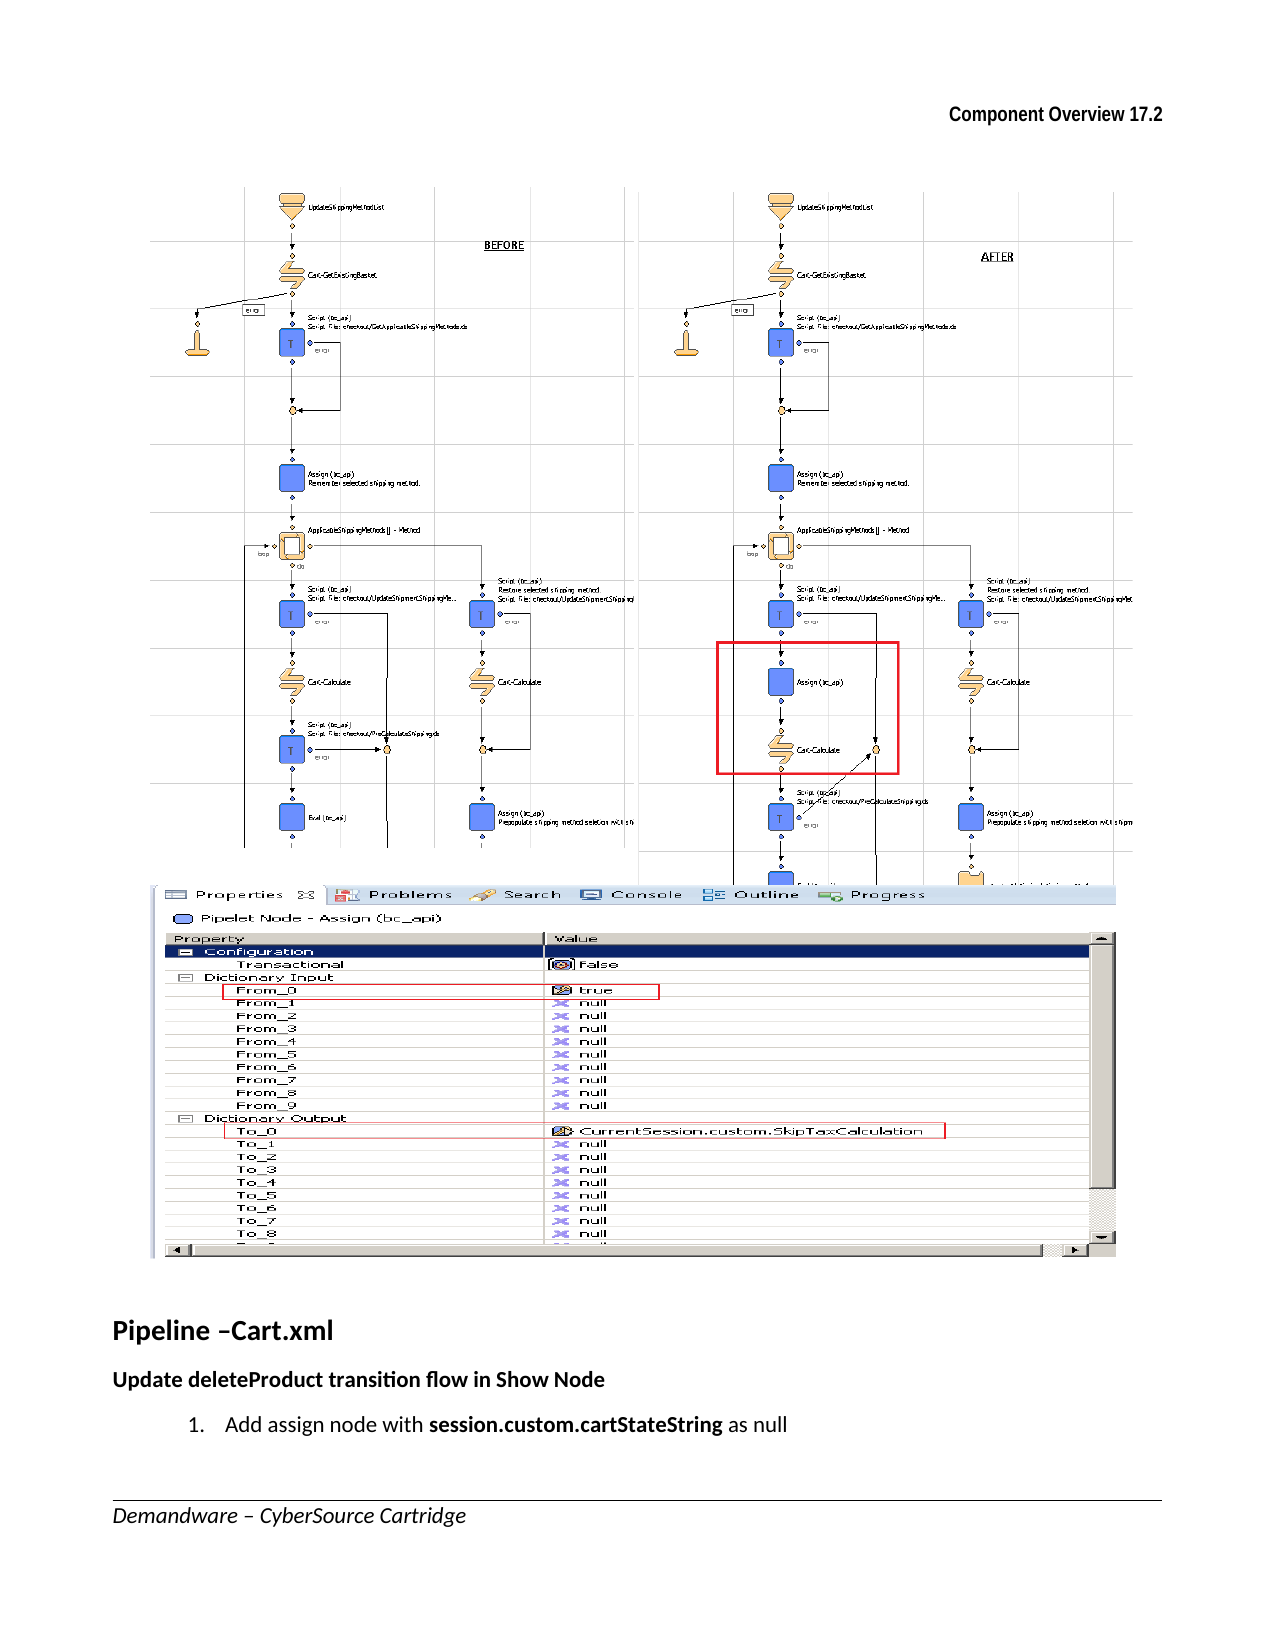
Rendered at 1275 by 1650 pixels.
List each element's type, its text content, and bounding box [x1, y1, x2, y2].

subtitle Pipeline –Cart.xml [112, 1312, 1162, 1348]
list Add assign node with session.custom.cartStateString as null [187, 1410, 1162, 1438]
picture [150, 187, 1133, 1259]
subtitle Update deleteProduct transition flow in Show Node [112, 1365, 1162, 1393]
